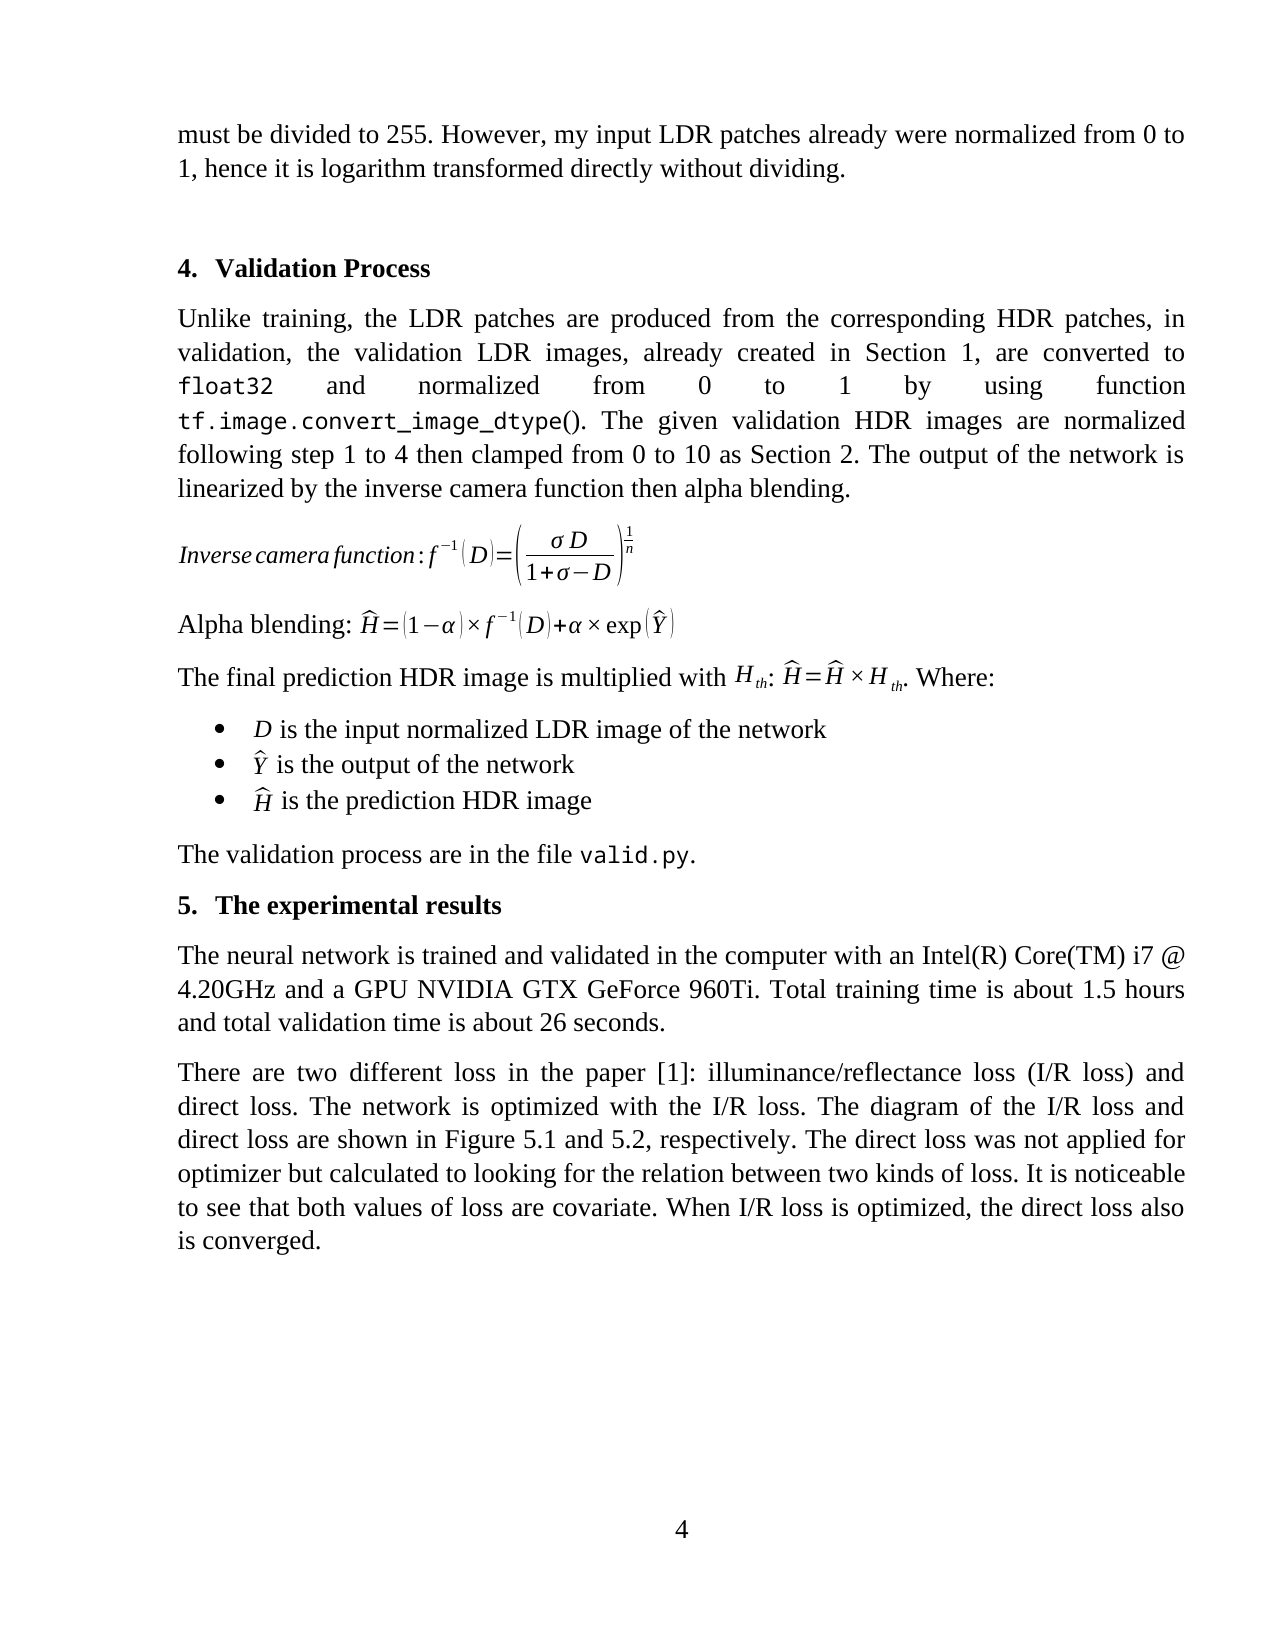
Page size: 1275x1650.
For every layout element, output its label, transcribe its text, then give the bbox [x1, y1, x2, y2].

list is the prediction HDR image [215, 784, 1186, 818]
text Alpha blending: [177, 607, 1186, 641]
list is the output of the network [215, 748, 1186, 782]
list is the input normalized LDR image of the network [215, 713, 1186, 745]
text Unlike training, the LDR patches are produced from the corresponding HDR patches, in validation, the validation LDR images, already created in Section 1, are converted to float32 and normalized from 0 to 1 by using function tf.image.convert_image_dtype(). The given validation HDR images are normalized following step 1 to 4 then clamped from 0 to 10 as Section 2. The output of the network is linearized by the inverse camera function then alpha blending. [177, 302, 1186, 503]
list The experimental results [177, 889, 1186, 920]
text The validation process are in the file valid.py. [177, 838, 1186, 870]
text The neural network is trained and validated in the computer with an Intel(R) Core(TM) i7 @ 4.20GHz and a GPU NVIDIA GTX GeForce 960Ti. Total training time is about 1.5 hours and total validation time is about 26 seconds. [177, 939, 1186, 1037]
text The final prediction HDR image is multiplied with : . Where: [177, 659, 1186, 694]
list Validation Process [177, 252, 1186, 283]
text There are two different loss in the paper [1]: illuminance/reflectance loss (I/R loss) and direct loss. The network is optimized with the I/R loss. The diagram of the I/R loss and direct loss are shown in Figure 5.1 and 5.2, respectively. The direct loss was not applied for optimizer but calculated to looking for the relation between two kinds of loss. It is noticeable to see that both values of loss are covariate. When I/R loss is optimized, the direct loss also is converged. [177, 1056, 1186, 1255]
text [177, 118, 1186, 183]
